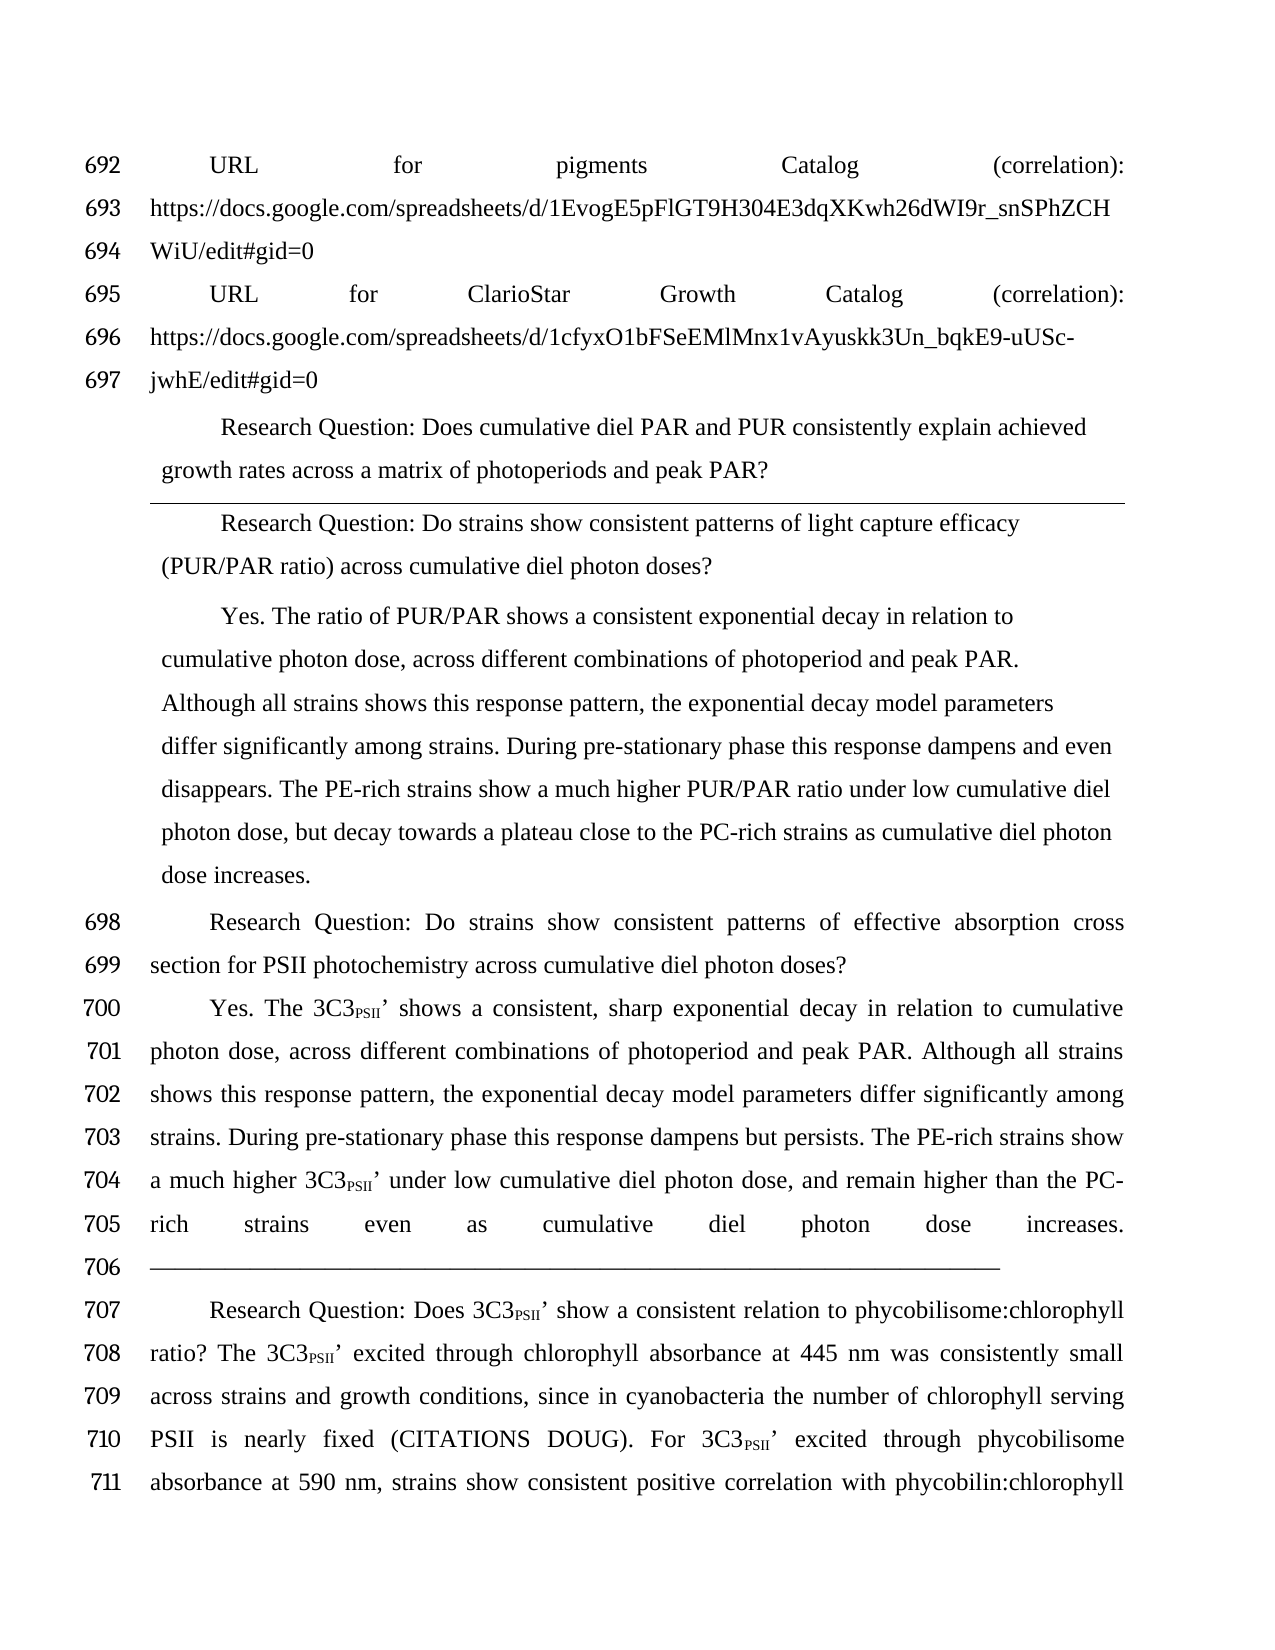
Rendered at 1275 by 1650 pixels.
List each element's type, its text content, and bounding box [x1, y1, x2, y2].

text URL for pigments Catalog (correlation): https://docs.google.com/spreadsheets/d/1EvogE5pFlGT9H304E3dqXKwh26dWI9r_snSPhZCHWiU/edit#gid=0 [150, 150, 1125, 265]
text Yes. The 3C3PSII’ shows a consistent, sharp exponential decay in relation to cumulative photon dose, across different combinations of photoperiod and peak PAR. Although all strains shows this response pattern, the exponential decay model parameters differ significantly among strains. During pre-stationary phase this response dampens but persists. The PE-rich strains show a much higher 3C3PSII’ under low cumulative diel photon dose, and remain higher than the PC-rich strains even as cumulative diel photon dose increases. —————————————————————————————————— [150, 993, 1125, 1281]
text URL for ClarioStar Growth Catalog (correlation): https://docs.google.com/spreadsheets/d/1cfyxO1bFSeEMlMnx1vAyuskk3Un_bqkE9-uUSc-jwhE/edit#gid=0 [150, 279, 1125, 394]
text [150, 1295, 1125, 1496]
table_header Research Question: Does cumulative diel PAR and PUR consistently explain achieved growth rates across a matrix of photoperiods and peak PAR? [150, 409, 1125, 502]
text Research Question: Do strains show consistent patterns of effective absorption cross section for PSII photochemistry across cumulative diel photon doses? [150, 907, 1125, 979]
table_cell Yes. The ratio of PUR/PAR shows a consistent exponential decay in relation to cumulative photon dose, across different combinations of photoperiod and peak PAR. Although all strains shows this response pattern, the exponential decay model parameters differ significantly among strains. During pre-stationary phase this response dampens and even disappears. The PE-rich strains show a much higher PUR/PAR ratio under low cumulative diel photon dose, but decay towards a plateau close to the PC-rich strains as cumulative diel photon dose increases. [150, 598, 1125, 907]
table_cell Research Question: Do strains show consistent patterns of light capture efficacy (PUR/PAR ratio) across cumulative diel photon doses? [150, 504, 1125, 598]
